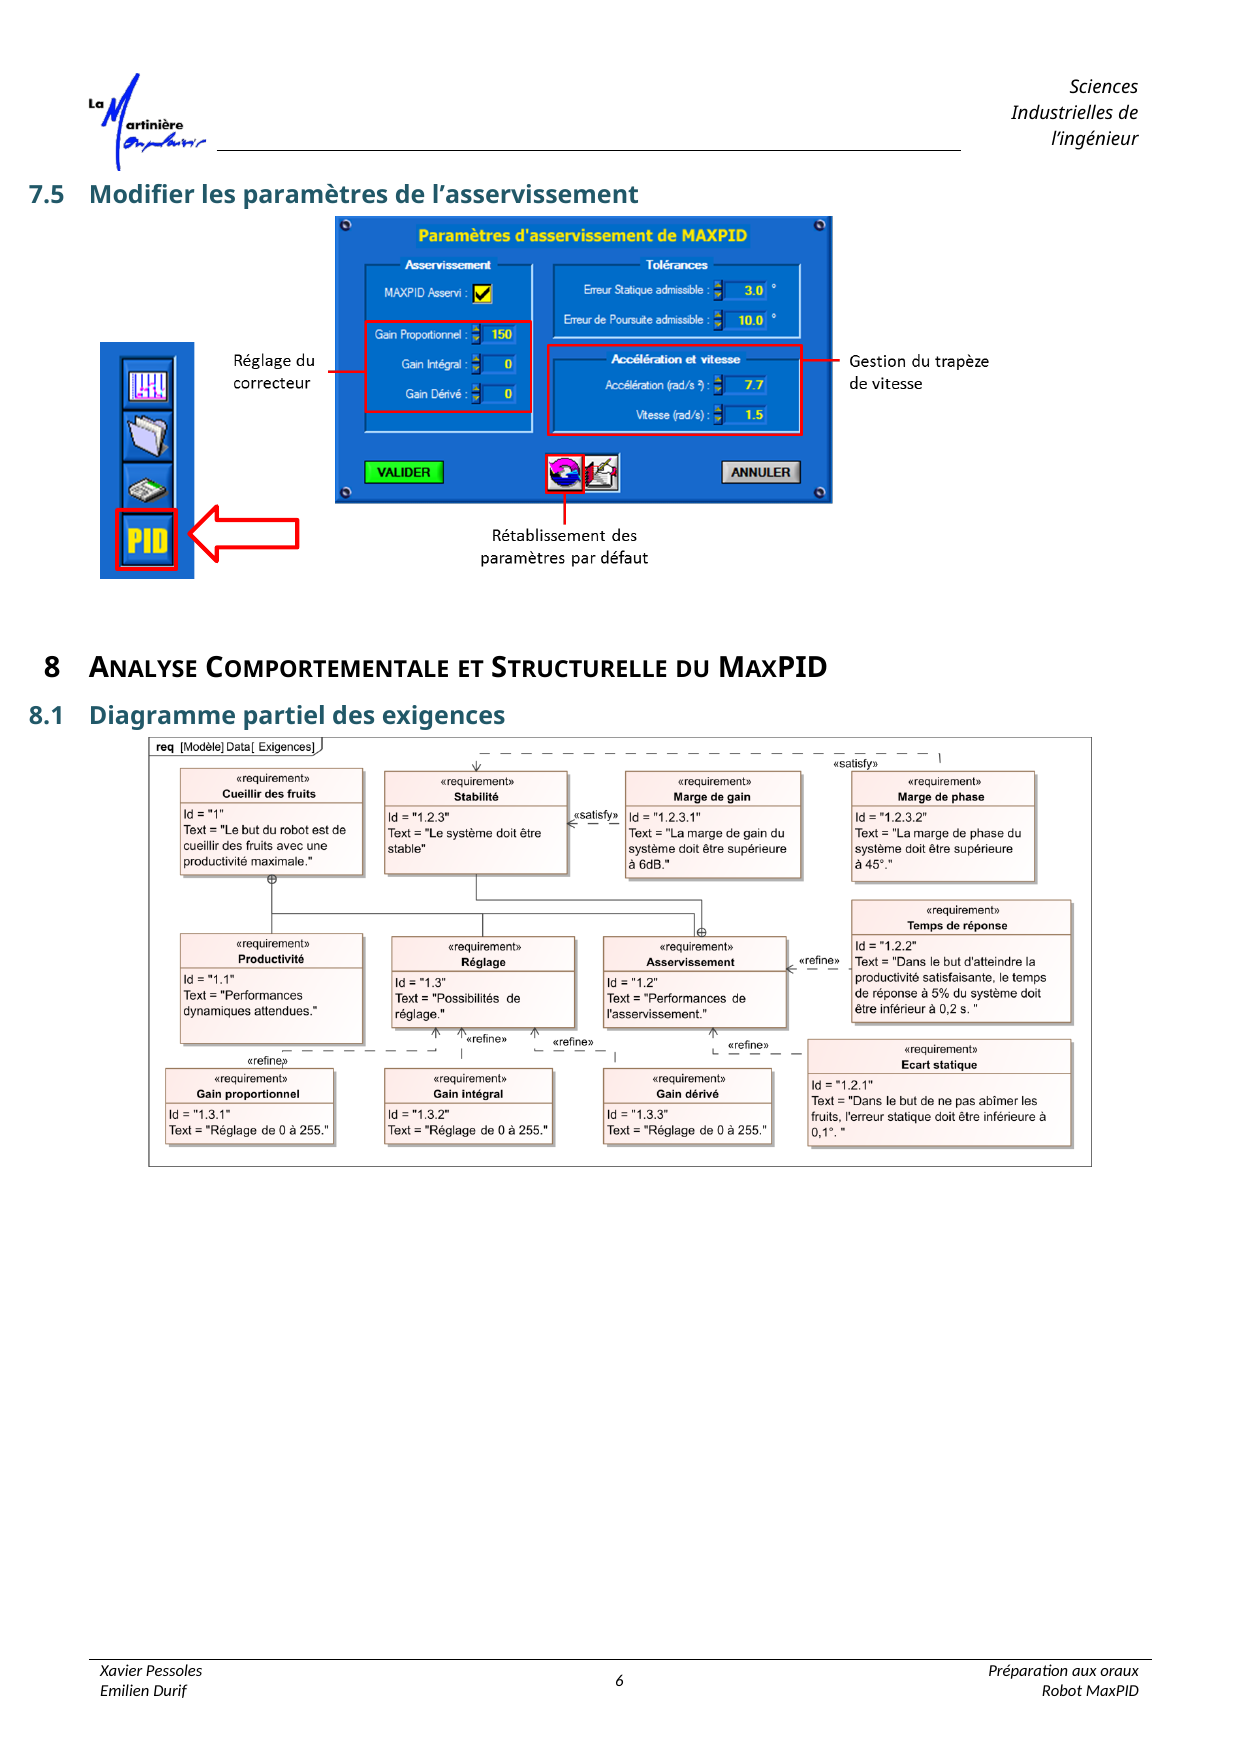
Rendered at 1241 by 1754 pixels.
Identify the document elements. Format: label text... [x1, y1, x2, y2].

subtitle Diagramme partiel des exigences [29, 698, 1152, 732]
picture [222, 216, 1007, 579]
subtitle Modifier les paramètres de l’asservissement [29, 177, 1152, 211]
picture [148, 737, 1092, 1167]
subtitle Analyse Comportementale et Structurelle du MaxPID [44, 646, 1152, 686]
table_header [89, 216, 1048, 604]
picture [100, 342, 195, 579]
picture [88, 73, 207, 171]
